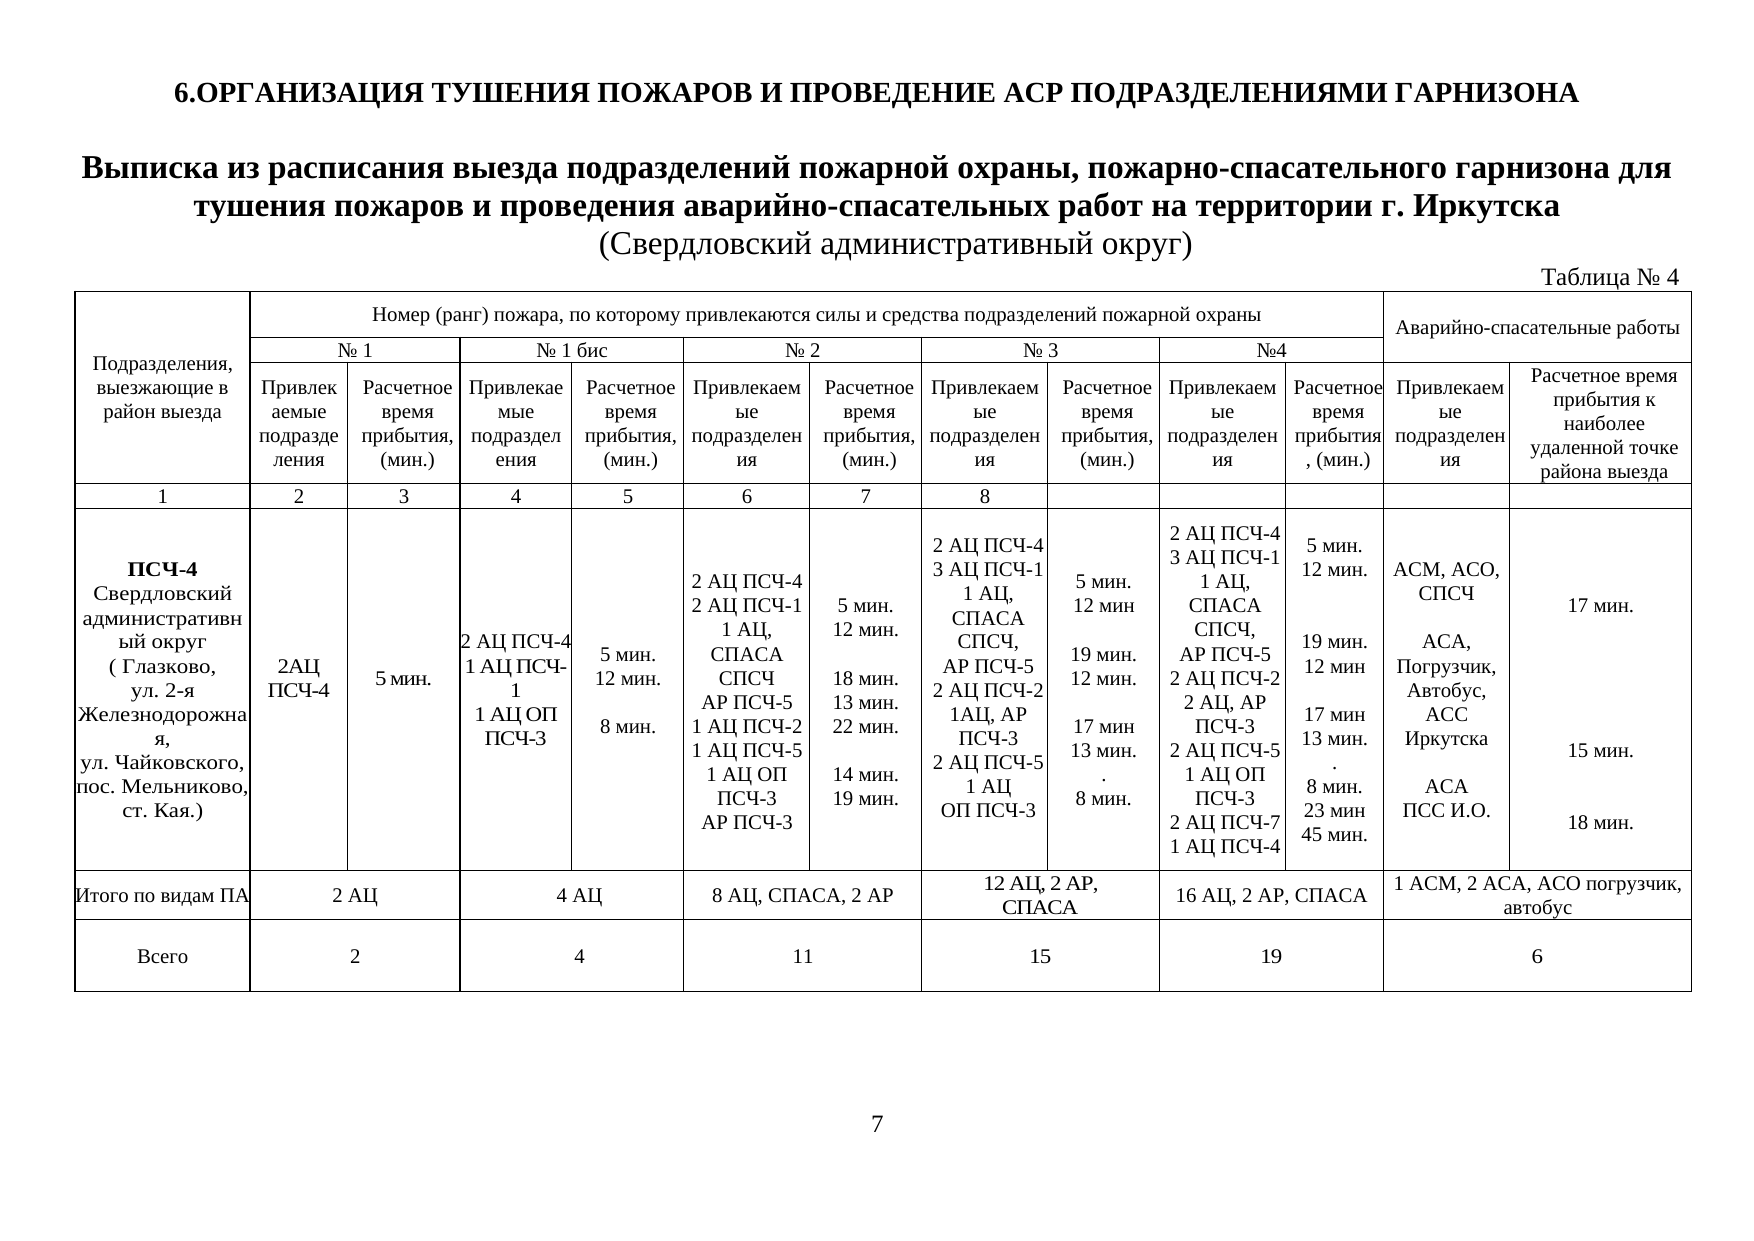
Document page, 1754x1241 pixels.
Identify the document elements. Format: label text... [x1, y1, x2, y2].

table_cell 1 [76, 484, 249, 508]
table_cell 5 мин. 12 мин. 8 мин. [572, 509, 683, 870]
table_cell Расчетное время прибытия, (мин.) [1048, 363, 1159, 483]
table_cell 5 мин. [348, 509, 459, 870]
table_cell Расчетное время прибытия, (мин.) [810, 363, 921, 483]
table_cell № 1 [251, 338, 459, 362]
table_cell 1 АСМ, 2 АСА, АСО погрузчик, автобус [1384, 871, 1691, 919]
table_cell №4 [1160, 338, 1383, 362]
text Выписка из расписания выезда подразделений пожарной охраны, пожарно-спасательного гарнизона для тушения пожаров и проведения аварийно-спасательных работ на территории г. Иркутска [75, 147, 1679, 223]
table_cell 16 АЦ, 2 АР, СПАСА [1160, 871, 1383, 919]
table_cell Привлекаемые подразделения [461, 363, 571, 483]
table_cell 2 АЦ ПСЧ-4 2 АЦ ПСЧ-1 1 АЦ, СПАСА СПСЧ АР ПСЧ-5 1 АЦ ПСЧ-2 1 АЦ ПСЧ-5 1 АЦ ОП ПСЧ-3 АР ПСЧ-3 [684, 509, 809, 870]
table_cell АСМ, АСО, СПСЧ АСА, Погрузчик, Автобус, АСС Иркутска АСА ПСС И.О. [1384, 509, 1509, 870]
table_cell 3 [348, 484, 459, 508]
table_cell № 2 [684, 338, 921, 362]
table_header Номер (ранг) пожара, по которому привлекаются силы и средства подразделений пожарной охраны [251, 292, 1383, 337]
table_cell 4 [461, 484, 571, 508]
table_cell 11 [684, 920, 921, 991]
table_cell [1160, 484, 1285, 508]
table_cell 8 АЦ, СПАСА, 2 АР [684, 871, 921, 919]
text 6.ОРГАНИЗАЦИЯ ТУШЕНИЯ ПОЖАРОВ И ПРОВЕДЕНИЕ АСР ПОДРАЗДЕЛЕНИЯМИ ГАРНИЗОНА [75, 75, 1679, 108]
table_cell 2 [251, 484, 347, 508]
table_cell 4 АЦ [461, 871, 683, 919]
table_cell ПСЧ-4 Свердловский административный округ ( Глазково, ул. 2-я Железнодорожная, ул. Чайковского, пос. Мельниково, ст. Кая.) [76, 509, 249, 870]
table_cell Расчетное время прибытия, (мин.) [1286, 363, 1383, 483]
table_cell 15 [922, 920, 1159, 991]
table_cell № 3 [922, 338, 1159, 362]
table_cell 2АЦ ПСЧ-4 [251, 509, 347, 870]
table_cell Расчетное время прибытия к наиболее удаленной точке района выезда [1510, 363, 1691, 483]
text Таблица № 4 [164, 262, 1679, 291]
table_cell Привлекаемые подразделения [1384, 363, 1509, 483]
table_cell 5 мин. 12 мин 19 мин. 12 мин. 17 мин 13 мин. . 8 мин. [1048, 509, 1159, 870]
table_cell 8 [922, 484, 1047, 508]
table_cell [1510, 484, 1691, 508]
table_cell [1286, 484, 1383, 508]
table_cell 2 [251, 920, 459, 991]
table_cell 6 [1384, 920, 1691, 991]
text (Свердловский административный округ) [104, 223, 1679, 262]
table_cell 2 АЦ ПСЧ-4 3 АЦ ПСЧ-1 1 АЦ, СПАСА СПСЧ, АР ПСЧ-5 2 АЦ ПСЧ-2 2 АЦ, АР ПСЧ-3 2 АЦ ПСЧ-5 1 АЦ ОП ПСЧ-3 2 АЦ ПСЧ-7 1 АЦ ПСЧ-4 [1160, 509, 1285, 870]
table_cell 6 [684, 484, 809, 508]
table_cell 2 АЦ [251, 871, 459, 919]
table_cell Итого по видам ПА [76, 871, 249, 919]
table_cell Расчетное время прибытия, (мин.) [572, 363, 683, 483]
table_cell 5 мин. 12 мин. 18 мин. 13 мин. 22 мин. 14 мин. 19 мин. [810, 509, 921, 870]
table_cell [1384, 484, 1509, 508]
table_cell Привлекаемые подразделения [1160, 363, 1285, 483]
table_cell 2 АЦ ПСЧ-4 3 АЦ ПСЧ-1 1 АЦ, СПАСА СПСЧ, АР ПСЧ-5 2 АЦ ПСЧ-2 1АЦ, АР ПСЧ-3 2 АЦ ПСЧ-5 1 АЦ ОП ПСЧ-3 [922, 509, 1047, 870]
table_cell Расчетное время прибытия, (мин.) [348, 363, 459, 483]
table_cell Привлекаемые подразделения [684, 363, 809, 483]
table_cell 5 мин. 12 мин. 19 мин. 12 мин 17 мин 13 мин. . 8 мин. 23 мин 45 мин. [1286, 509, 1383, 870]
table_cell 19 [1160, 920, 1383, 991]
table_cell 5 [572, 484, 683, 508]
table_cell Привлекаемые подразделения [922, 363, 1047, 483]
table_cell 7 [810, 484, 921, 508]
table_cell 17 мин. 15 мин. 18 мин. [1510, 509, 1691, 870]
table_cell Привлекаемые подразделения [251, 363, 347, 483]
table_cell 12 АЦ, 2 АР, СПАСА [922, 871, 1159, 919]
table_cell № 1 бис [461, 338, 683, 362]
table_header Аварийно-спасательные работы [1384, 292, 1691, 362]
table_cell Всего [76, 920, 249, 991]
table_header Подразделения, выезжающие в район выезда [76, 292, 249, 483]
table_cell [1048, 484, 1159, 508]
table_cell 2 АЦ ПСЧ-4 1 АЦ ПСЧ-1 1 АЦ ОП ПСЧ-3 [461, 509, 571, 870]
table_cell 4 [461, 920, 683, 991]
